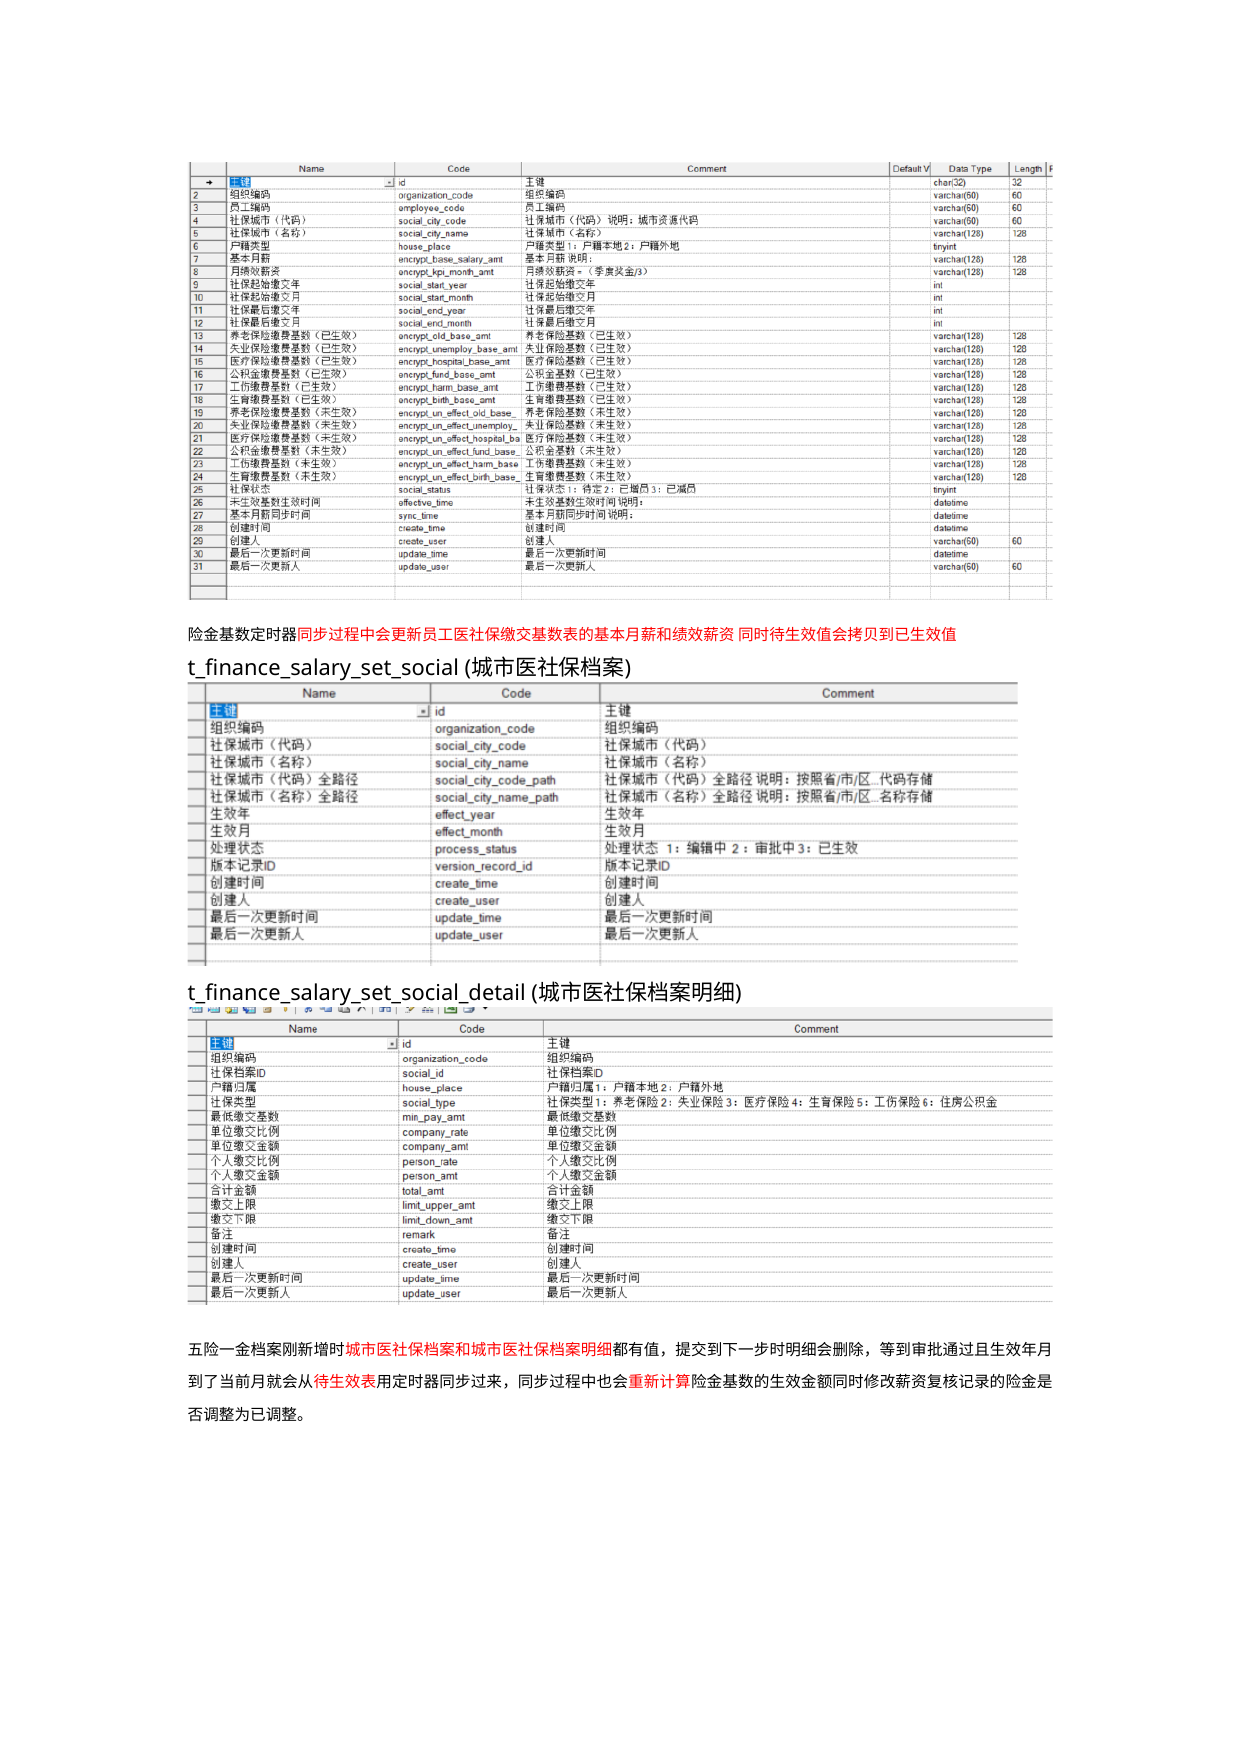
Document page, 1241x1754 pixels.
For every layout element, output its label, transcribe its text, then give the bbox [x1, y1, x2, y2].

picture [187, 162, 1053, 600]
picture [187, 1007, 1053, 1305]
text 险金基数定时器同步过程中会更新员工医社保缴交基数表的基本月薪和绩效薪资 同时待生效值会拷贝到已生效值 [187, 617, 1053, 649]
text 五险一金档案刚新增时城市医社保档案和城市医社保档案明细都有值，提交到下一步时明细会删除，等到审批通过且生效年月到了当前月就会从待生效表用定时器同步过来，同步过程中也会重新计算险金基数的生效金额同时修改薪资复核记录的险金是否调整为已调整。 [187, 1332, 1053, 1429]
picture [187, 682, 1018, 966]
text t_finance_salary_set_social_detail (城市医社保档案明细) [187, 974, 1053, 1007]
text t_finance_salary_set_social (城市医社保档案) [187, 649, 1053, 682]
